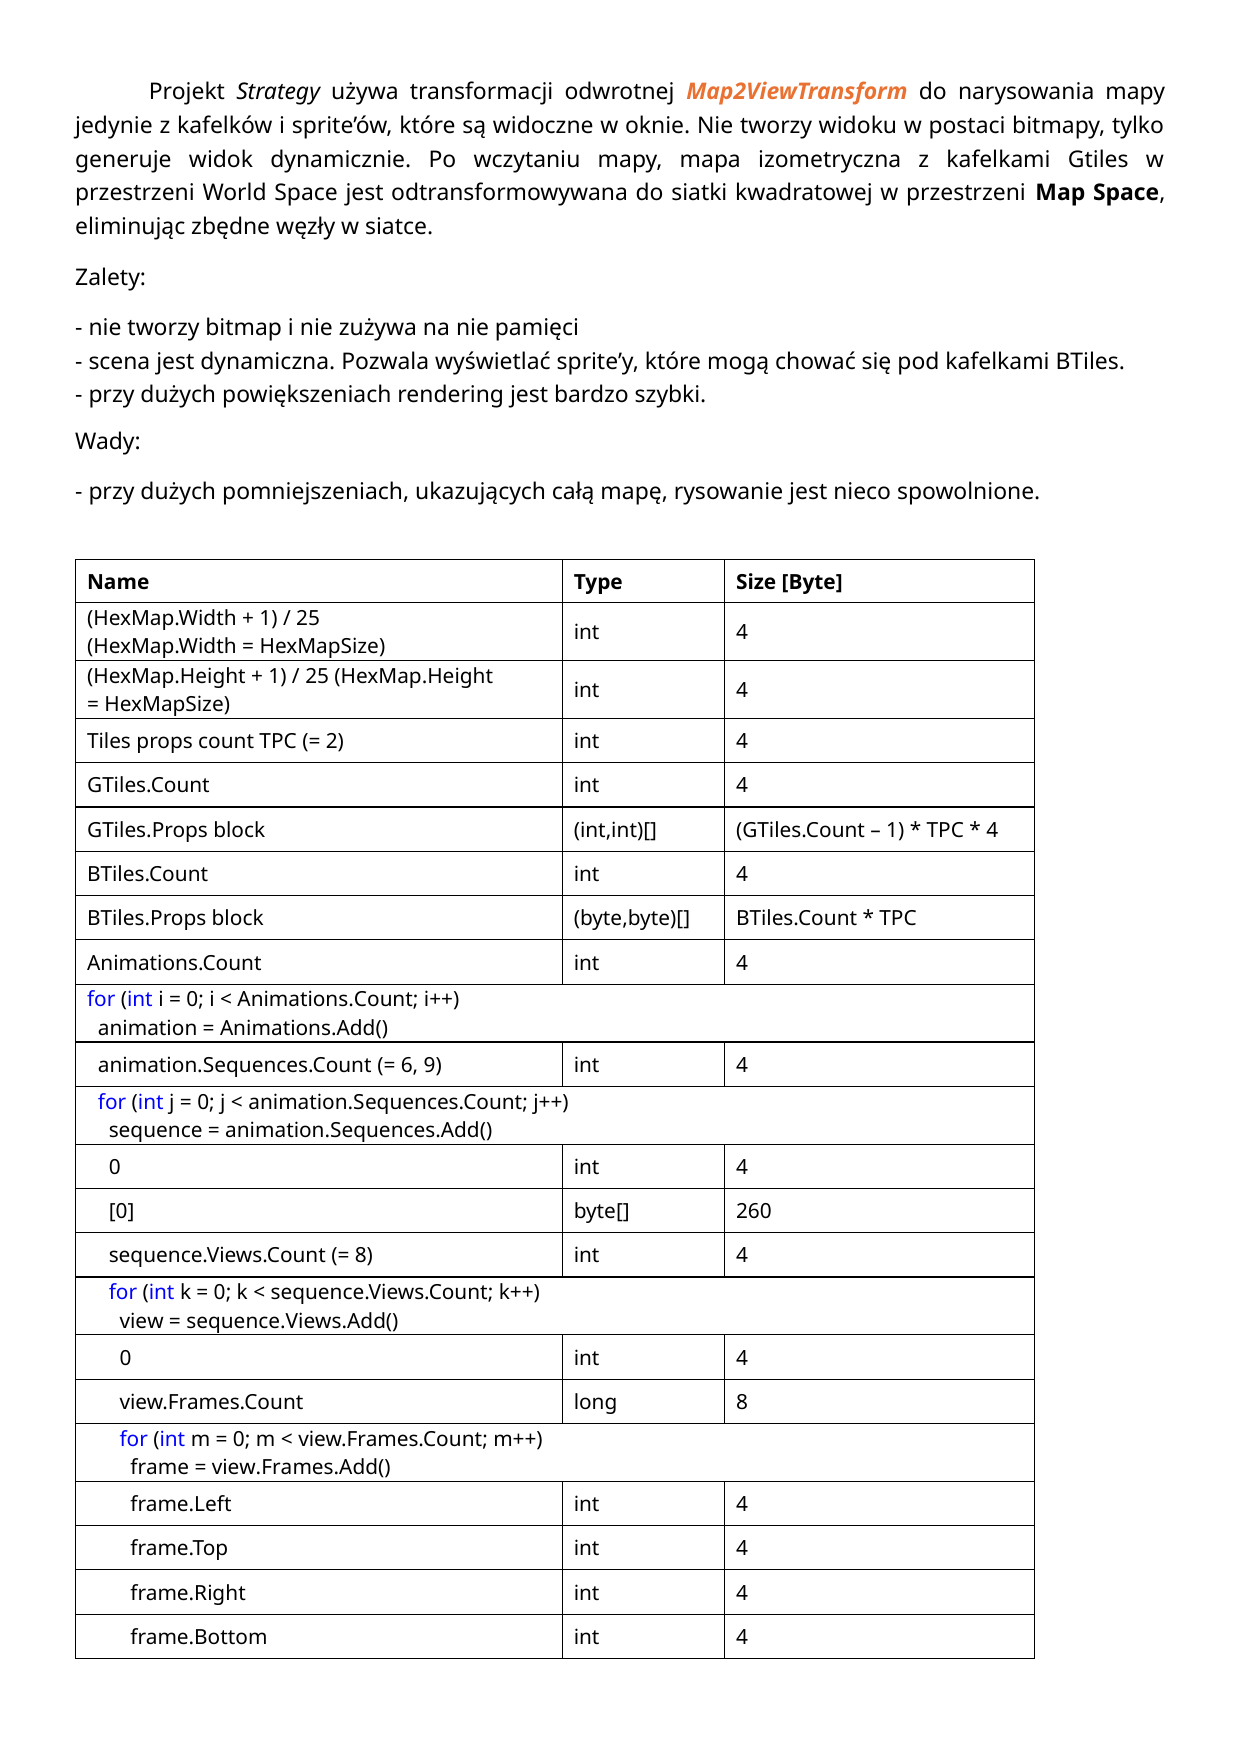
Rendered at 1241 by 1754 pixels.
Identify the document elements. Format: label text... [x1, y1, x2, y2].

table_cell frame.Right [76, 1570, 562, 1614]
table_cell 4 [725, 1482, 1034, 1525]
text Projekt Strategy używa transformacji odwrotnej Map2ViewTransform do narysowania mapy jedynie z kafelków i sprite’ów, które są widoczne w oknie. Nie tworzy widoku w postaci bitmapy, tylko generuje widok dynamicznie. Po wczytaniu mapy, mapa izometryczna z kafelkami Gtiles w przestrzeni World Space jest odtransformowywana do siatki kwadratowej w przestrzeni Map Space, eliminując zbędne węzły w siatce. [75, 75, 1165, 241]
table_cell int [563, 1570, 724, 1614]
table_cell 4 [725, 852, 1034, 895]
text Zalety: [75, 260, 1165, 292]
table_cell BTiles.Count [76, 852, 562, 895]
table_cell 4 [725, 1335, 1034, 1379]
table_cell int [563, 1615, 724, 1658]
text - nie tworzy bitmap i nie zużywa na nie pamięci [75, 311, 1165, 342]
table_cell 4 [725, 1043, 1034, 1086]
table_cell 4 [725, 1145, 1034, 1188]
table_cell frame.Left [76, 1482, 562, 1525]
table_cell for (int k = 0; k < sequence.Views.Count; k++) view = sequence.Views.Add() [76, 1278, 1034, 1334]
table_cell 4 [725, 1233, 1034, 1276]
table_cell 4 [725, 1615, 1034, 1658]
table_cell for (int j = 0; j < animation.Sequences.Count; j++) sequence = animation.Sequences.Add() [76, 1087, 1034, 1144]
table_header Type [563, 560, 724, 602]
table_header Name [76, 560, 562, 602]
table_cell GTiles.Props block [76, 808, 562, 851]
table_cell view.Frames.Count [76, 1380, 562, 1423]
table_cell sequence.Views.Count (= 8) [76, 1233, 562, 1276]
table_cell int [563, 763, 724, 806]
table_cell 4 [725, 719, 1034, 762]
table_cell 4 [725, 603, 1034, 660]
table_cell (byte,byte)[] [563, 896, 724, 939]
table_cell animation.Sequences.Count (= 6, 9) [76, 1043, 562, 1086]
table_cell (HexMap.Height + 1) / 25 (HexMap.Height = HexMapSize) [76, 661, 562, 718]
text - przy dużych powiększeniach rendering jest bardzo szybki. [75, 378, 1165, 409]
table_cell for (int i = 0; i < Animations.Count; i++) animation = Animations.Add() [76, 985, 1034, 1041]
table_cell 8 [725, 1380, 1034, 1423]
table_cell int [563, 1335, 724, 1379]
table_cell Animations.Count [76, 940, 562, 983]
table_cell 0 [76, 1145, 562, 1188]
table_cell Tiles props count TPC (= 2) [76, 719, 562, 762]
table_cell 4 [725, 940, 1034, 983]
table_cell (GTiles.Count – 1) * TPC * 4 [725, 808, 1034, 851]
table_cell int [563, 661, 724, 718]
table_cell 4 [725, 1570, 1034, 1614]
table_cell int [563, 1145, 724, 1188]
text - scena jest dynamiczna. Pozwala wyświetlać sprite’y, które mogą chować się pod kafelkami BTiles. [75, 344, 1165, 376]
table_cell GTiles.Count [76, 763, 562, 806]
table_cell 4 [725, 1526, 1034, 1569]
table_cell frame.Top [76, 1526, 562, 1569]
table_cell int [563, 719, 724, 762]
table_cell (HexMap.Width + 1) / 25 (HexMap.Width = HexMapSize) [76, 603, 562, 660]
text Wady: [75, 424, 1165, 456]
table_cell for (int m = 0; m < view.Frames.Count; m++) frame = view.Frames.Add() [76, 1424, 1034, 1481]
table_cell int [563, 603, 724, 660]
table_cell int [563, 1043, 724, 1086]
table_cell long [563, 1380, 724, 1423]
table_cell int [563, 1482, 724, 1525]
table_cell int [563, 940, 724, 983]
table_cell frame.Bottom [76, 1615, 562, 1658]
table_cell int [563, 852, 724, 895]
table_cell 4 [725, 661, 1034, 718]
table_cell int [563, 1526, 724, 1569]
table_cell 260 [725, 1189, 1034, 1232]
table_cell BTiles.Count * TPC [725, 896, 1034, 939]
table_cell BTiles.Props block [76, 896, 562, 939]
table_cell byte[] [563, 1189, 724, 1232]
text - przy dużych pomniejszeniach, ukazujących całą mapę, rysowanie jest nieco spowolnione. [75, 475, 1165, 506]
table_cell 0 [76, 1335, 562, 1379]
table_cell int [563, 1233, 724, 1276]
table_cell [0] [76, 1189, 562, 1232]
table_cell 4 [725, 763, 1034, 806]
table_header Size [Byte] [725, 560, 1034, 602]
table_cell (int,int)[] [563, 808, 724, 851]
